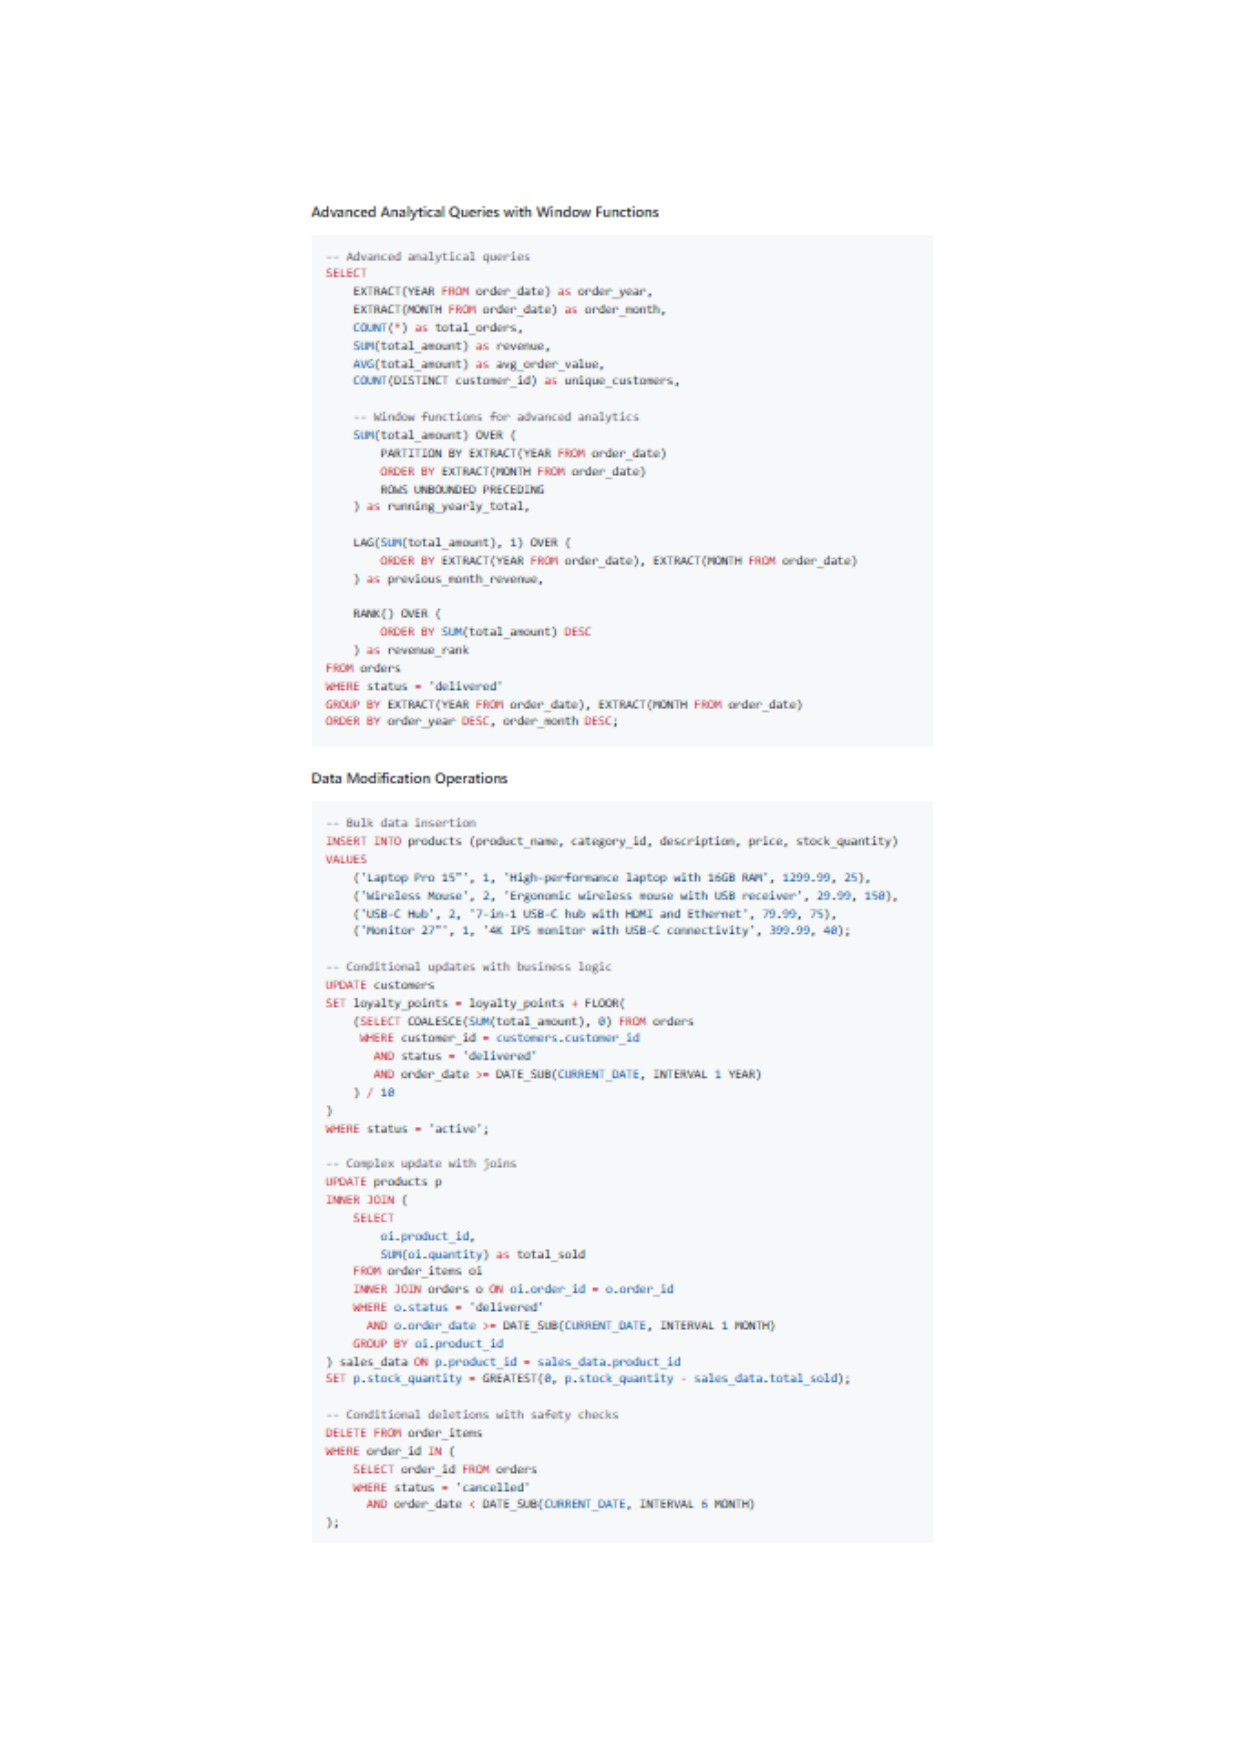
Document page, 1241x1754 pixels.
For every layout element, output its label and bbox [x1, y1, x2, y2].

picture [307, 201, 933, 1543]
